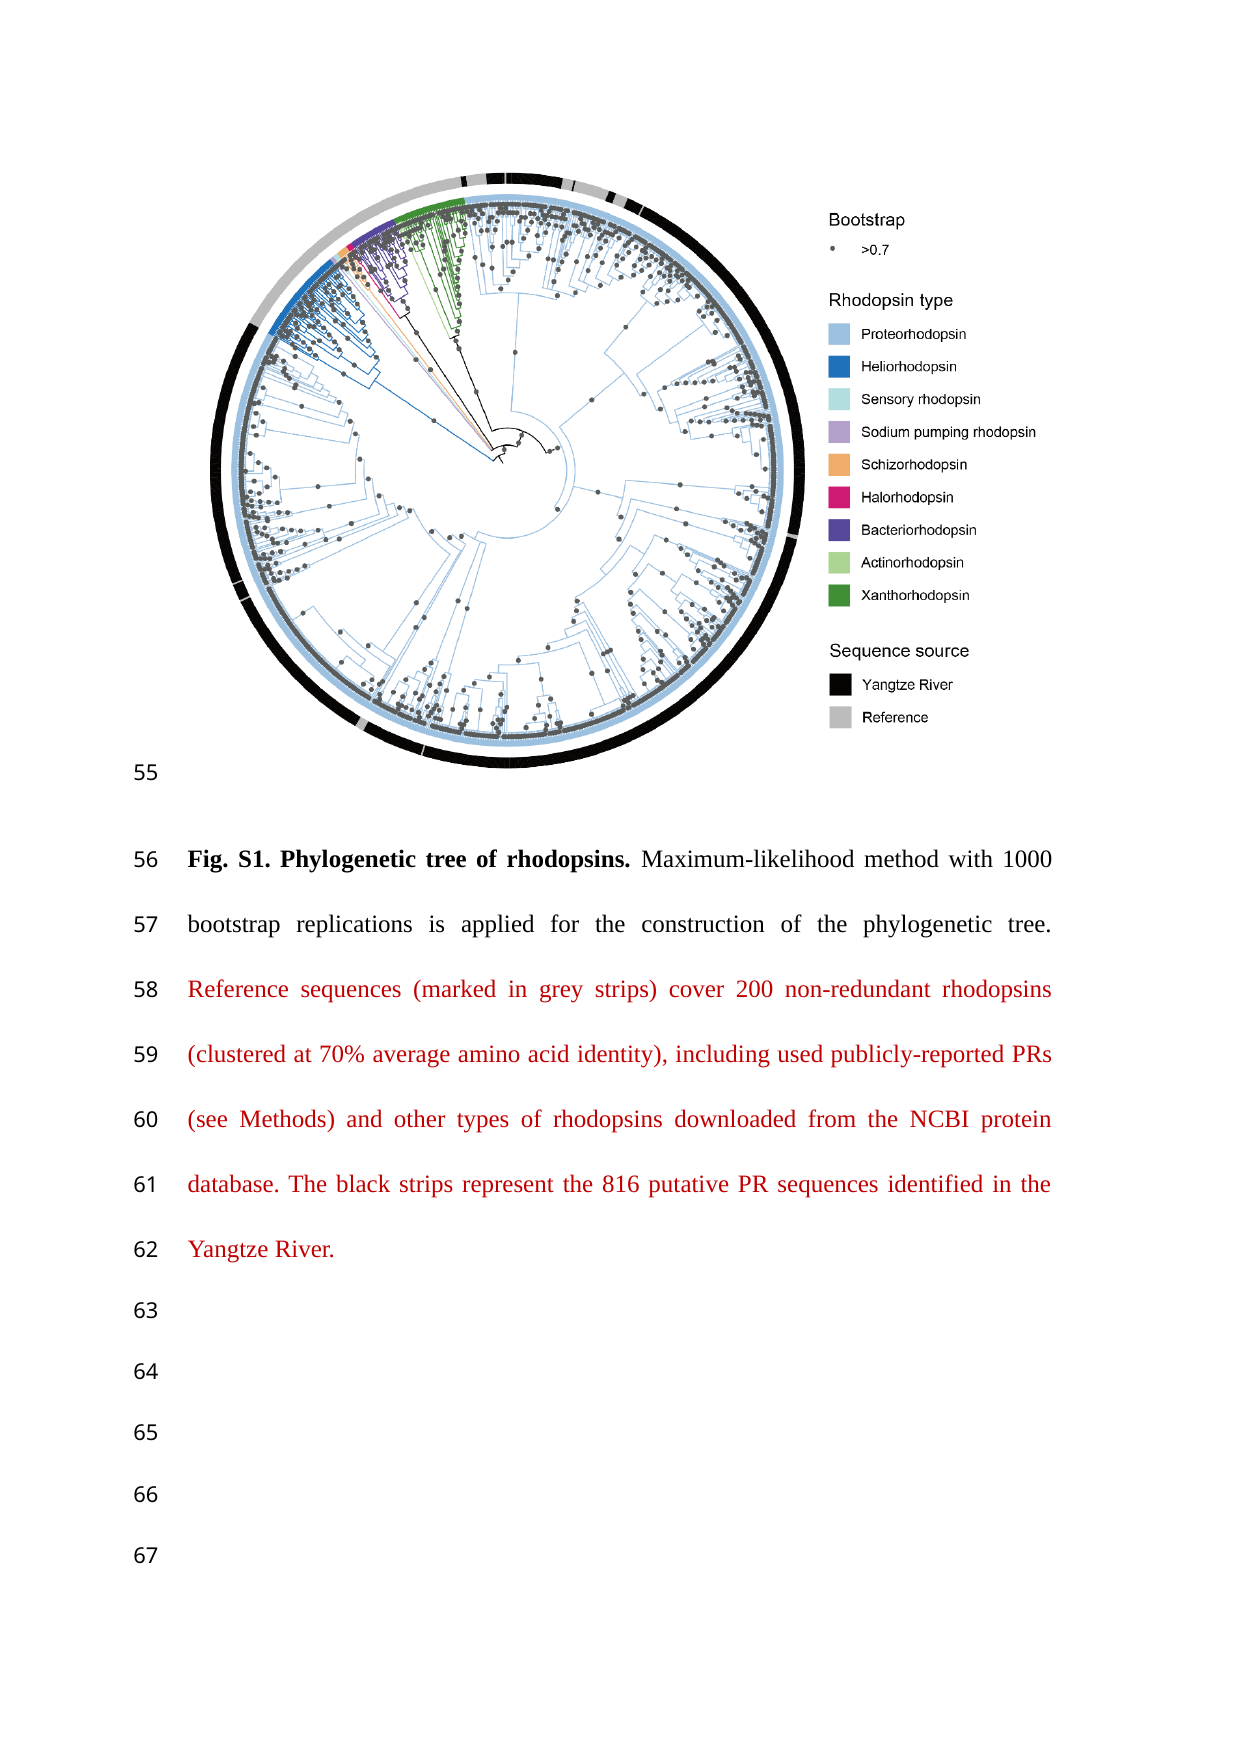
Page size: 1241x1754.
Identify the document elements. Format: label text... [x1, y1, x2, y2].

text Fig. S1. Phylogenetic tree of rhodopsins. Maximum-likelihood method with 1000 bootstrap replications is applied for the construction of the phylogenetic tree. Reference sequences (marked in grey strips) cover 200 non-redundant rhodopsins (clustered at 70% average amino acid identity), including used publicly-reported PRs (see Methods) and other types of rhodopsins downloaded from the NCBI protein database. The black strips represent the 816 putative PR sequences identified in the Yangtze River. [187, 842, 1053, 1264]
picture [187, 162, 1053, 781]
